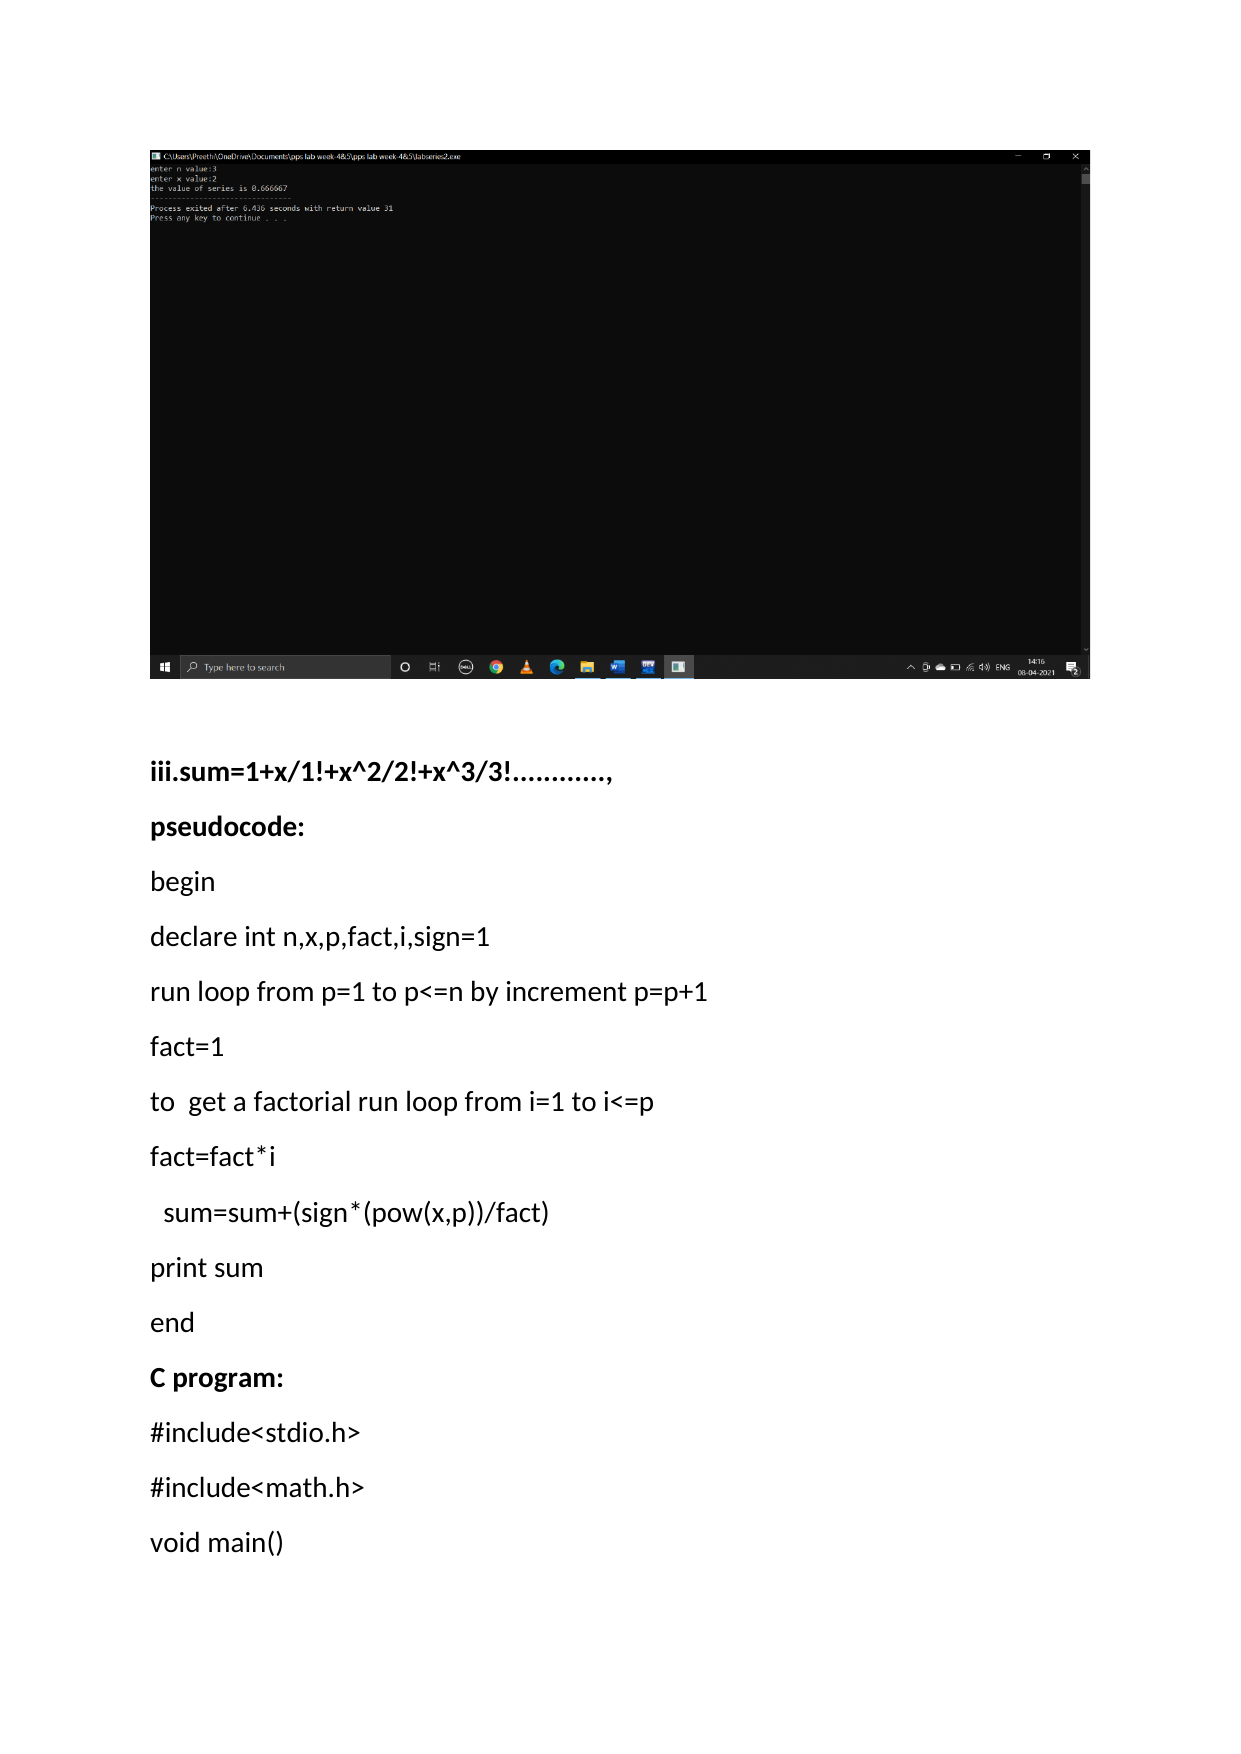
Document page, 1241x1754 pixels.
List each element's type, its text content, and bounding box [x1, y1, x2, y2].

text iii.sum=1+x/1!+x^2/2!+x^3/3!............, [150, 753, 1090, 788]
text sum=sum+(sign*(pow(x,p))/fact) [150, 1194, 1090, 1229]
text print sum [150, 1249, 1090, 1284]
text void main() [150, 1524, 1090, 1560]
text declare int n,x,p,fact,i,sign=1 [150, 918, 1090, 954]
text #include<stdio.h> [150, 1414, 1090, 1450]
text C program: [150, 1359, 1090, 1394]
text fact=fact*i [150, 1138, 1090, 1174]
text #include<math.h> [150, 1469, 1090, 1505]
text run loop from p=1 to p<=n by increment p=p+1 [150, 973, 1090, 1009]
text begin [150, 863, 1090, 899]
picture [150, 150, 1091, 679]
text to get a factorial run loop from i=1 to i<=p [150, 1083, 1090, 1119]
text end [150, 1304, 1090, 1339]
text fact=1 [150, 1028, 1090, 1064]
text pseudocode: [150, 808, 1090, 843]
